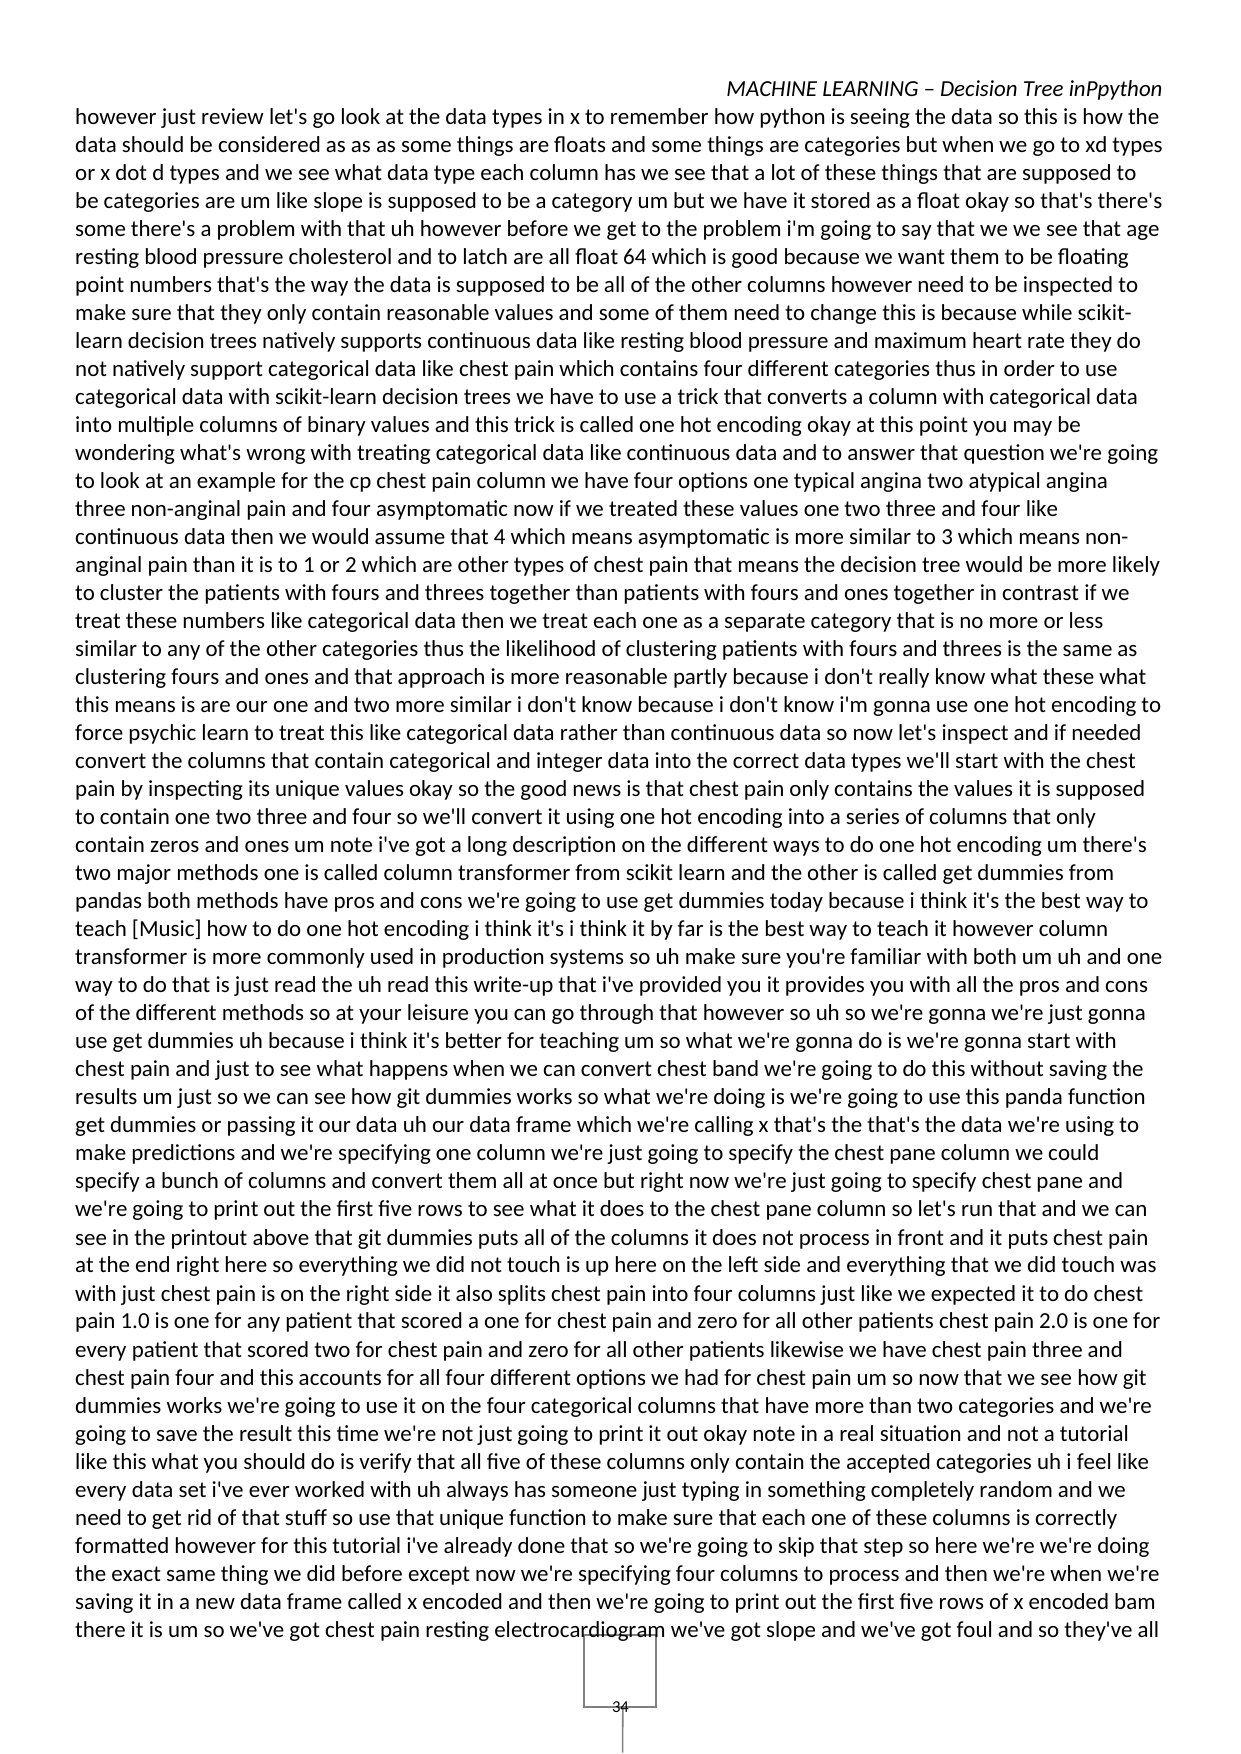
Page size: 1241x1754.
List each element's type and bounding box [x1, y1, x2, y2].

text [75, 102, 1165, 1643]
